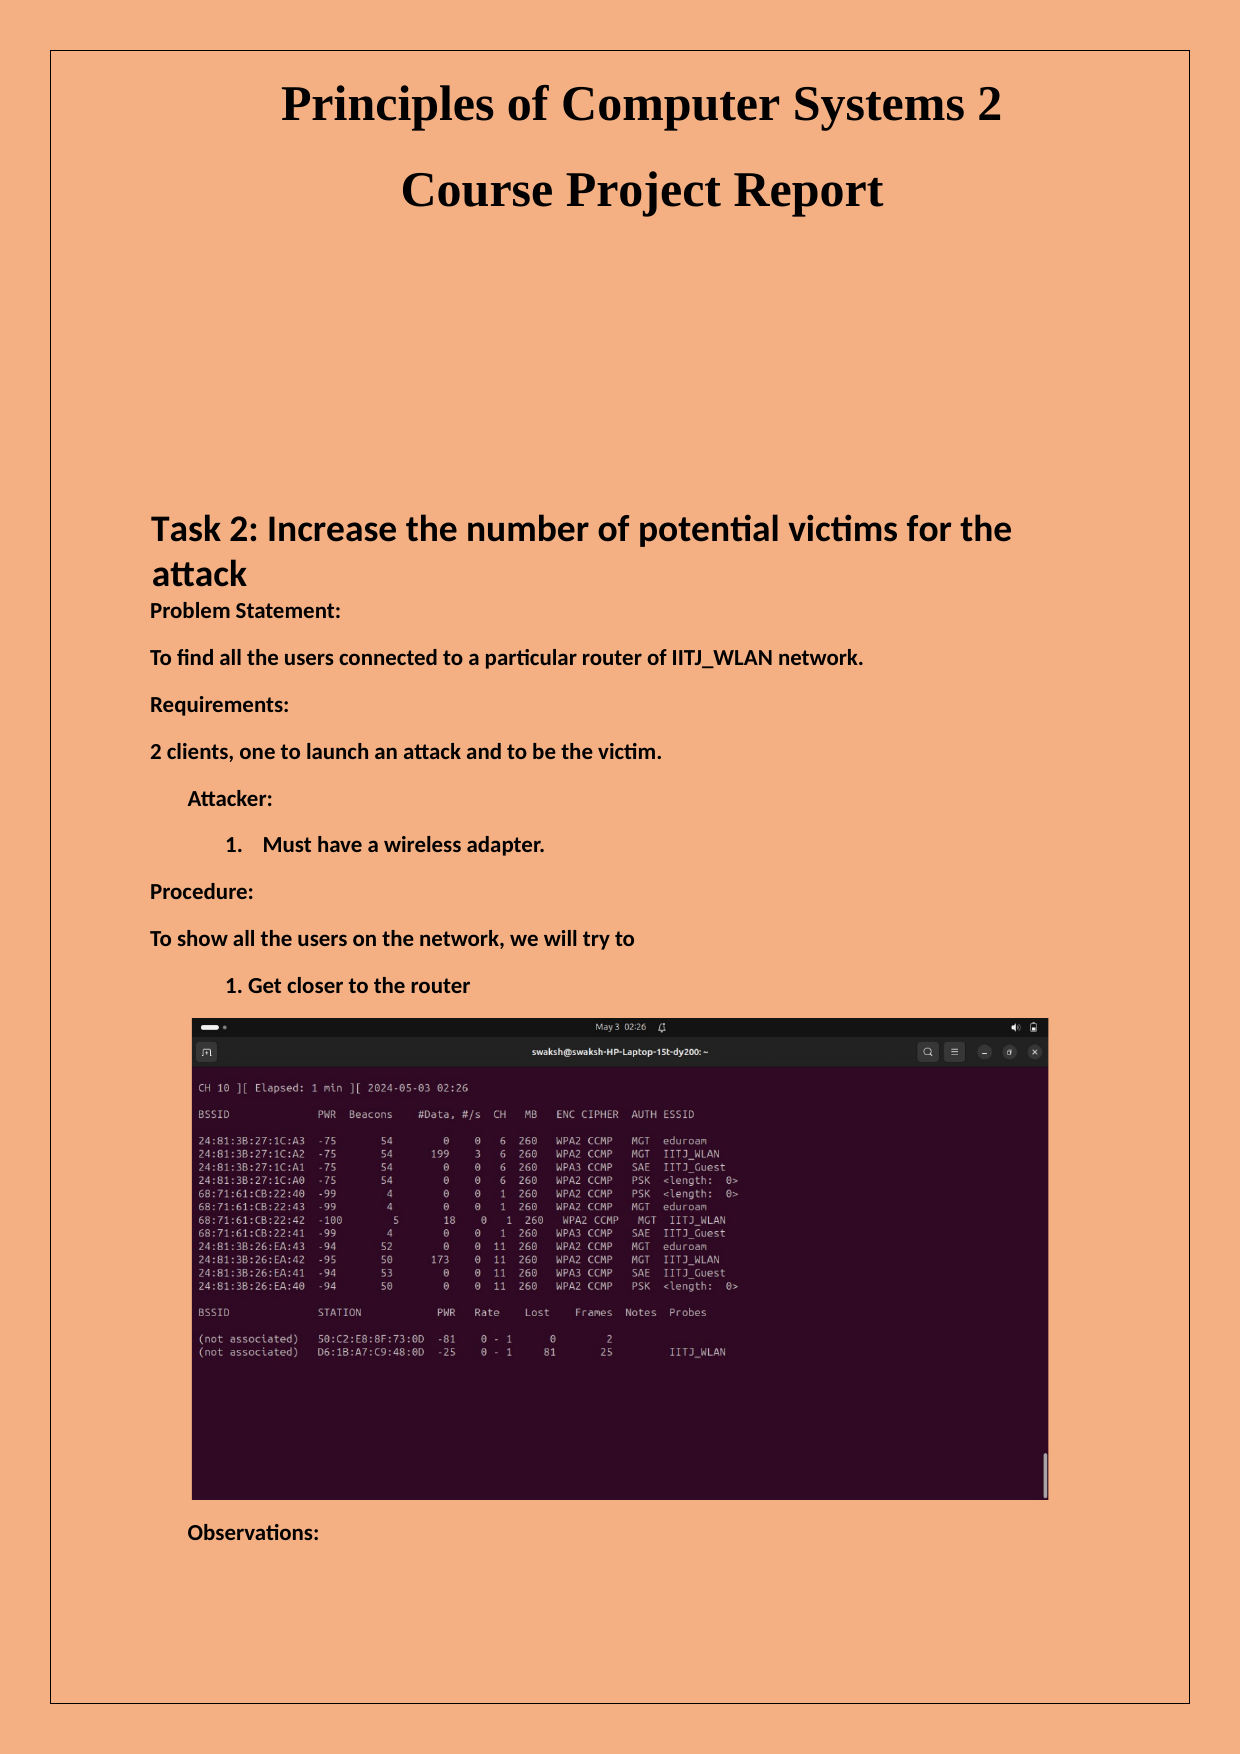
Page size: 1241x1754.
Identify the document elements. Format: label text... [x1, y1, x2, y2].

picture [191, 1018, 1049, 1500]
text Observations: [150, 1518, 1090, 1546]
text To find all the users connected to a particular router of IITJ_WLAN network. [150, 643, 1090, 671]
text Problem Statement: [150, 596, 1090, 624]
text Procedure: [150, 877, 1090, 905]
text Attacker: [150, 784, 1090, 812]
text Requirements: [150, 690, 1090, 718]
text 2 clients, one to launch an attack and to be the victim. [150, 737, 1090, 765]
text Task 2: Increase the number of potential victims for the attack [151, 504, 1069, 596]
list Must have a wireless adapter. [225, 831, 1090, 858]
text To show all the users on the network, we will try to [150, 924, 1090, 952]
text 1. Get closer to the router [150, 971, 1090, 999]
